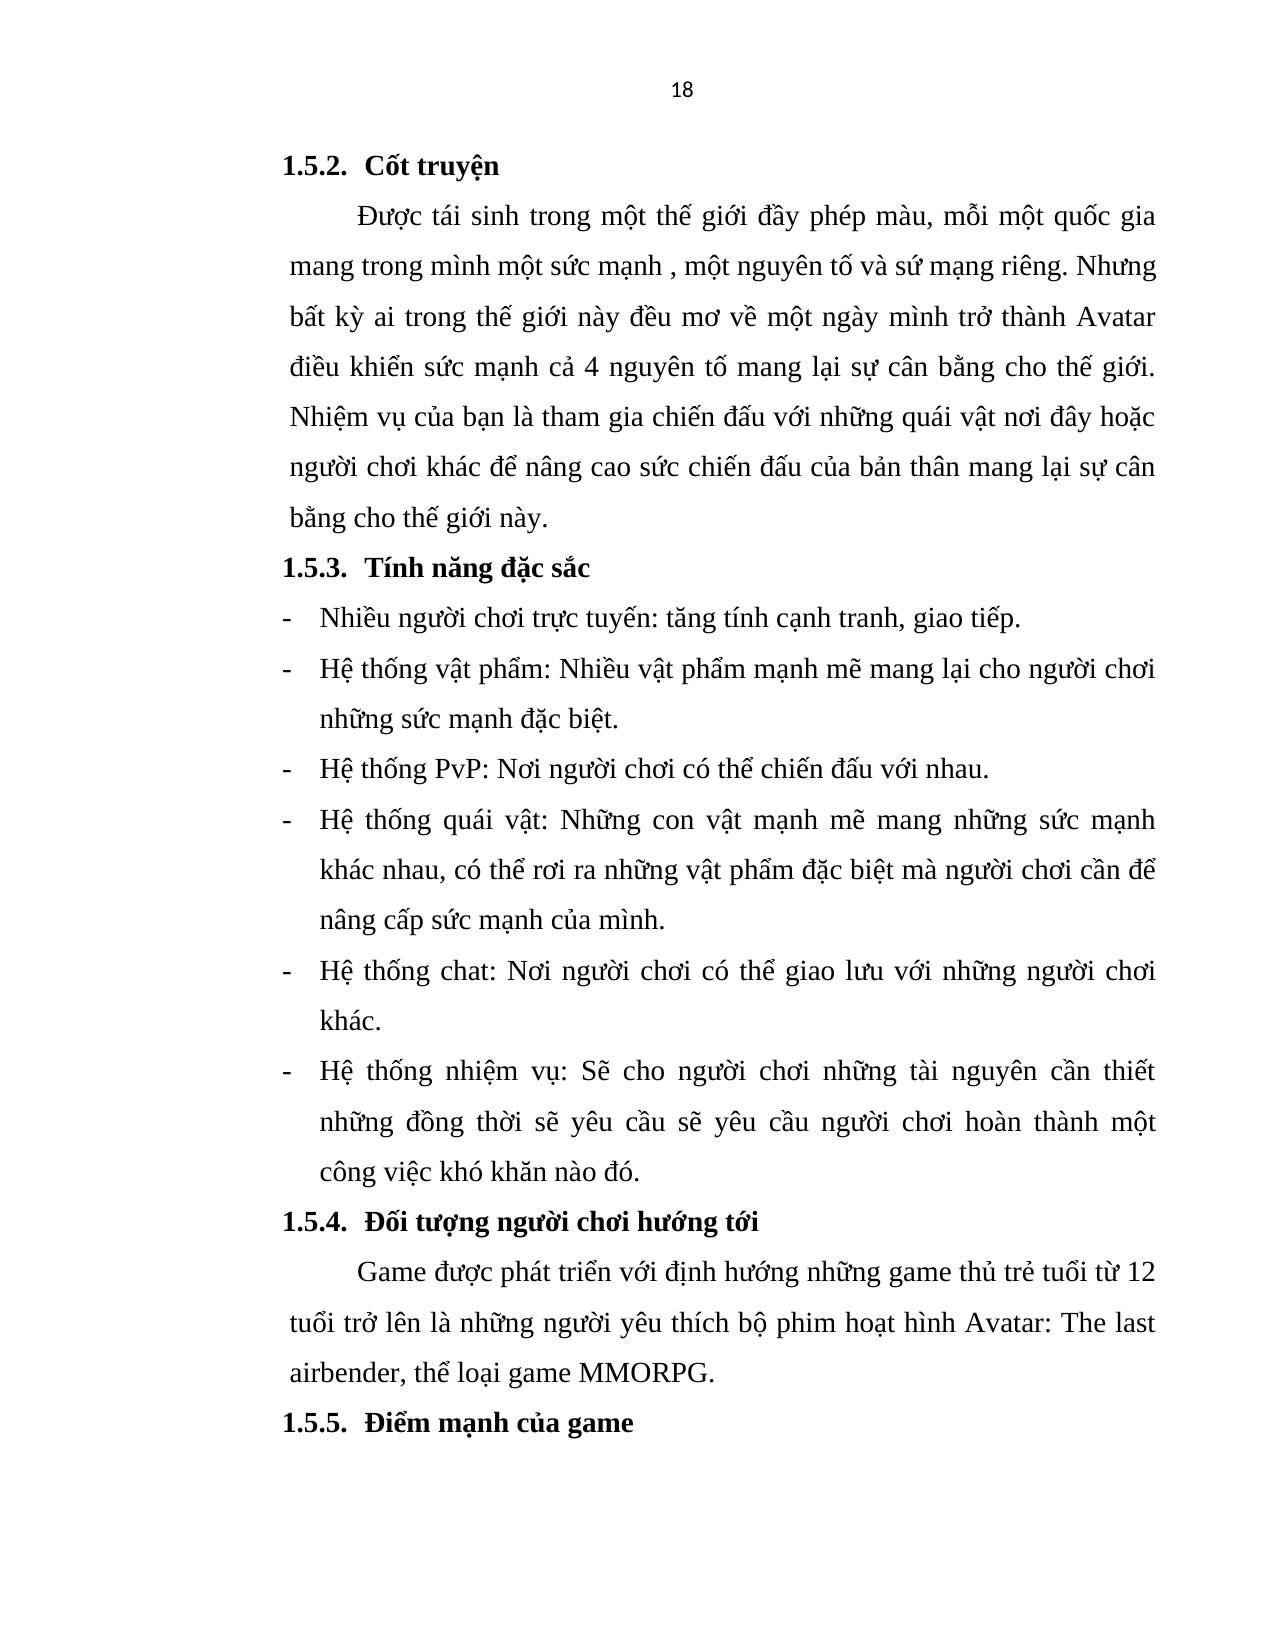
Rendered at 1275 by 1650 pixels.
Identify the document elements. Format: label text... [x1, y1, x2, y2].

list Hệ thống vật phẩm: Nhiều vật phẩm mạnh mẽ mang lại cho người chơi những sức mạnh đặc biệt. [282, 651, 1157, 735]
list Hệ thống chat: Nơi người chơi có thể giao lưu với những người chơi khác. [282, 953, 1157, 1037]
list Hệ thống quái vật: Những con vật mạnh mẽ mang những sức mạnh khác nhau, có thể rơi ra những vật phẩm đặc biệt mà người chơi cần để nâng cấp sức mạnh của mình. [282, 802, 1157, 936]
list Hệ thống PvP: Nơi người chơi có thể chiến đấu với nhau. [282, 751, 1157, 785]
list Game được phát triển với định hướng những game thủ trẻ tuổi từ 12 tuổi trở lên là những người yêu thích bộ phim hoạt hình Avatar: The last airbender, thể loại game MMORPG. [289, 1254, 1157, 1389]
list Tính năng đặc sắc [282, 550, 1157, 584]
list Nhiều người chơi trực tuyến: tăng tính cạnh tranh, giao tiếp. [282, 601, 1157, 634]
list Đối tượng người chơi hướng tới [282, 1204, 1157, 1238]
list Điểm mạnh của game [282, 1406, 1157, 1439]
list Hệ thống nhiệm vụ: Sẽ cho người chơi những tài nguyên cần thiết những đồng thời sẽ yêu cầu sẽ yêu cầu người chơi hoàn thành một công việc khó khăn nào đó. [282, 1053, 1157, 1187]
list Cốt truyện [282, 148, 1157, 181]
list Được tái sinh trong một thế giới đầy phép màu, mỗi một quốc gia mang trong mình một sức mạnh , một nguyên tố và sứ mạng riêng. Nhưng bất kỳ ai trong thế giới này đều mơ về một ngày mình trở thành Avatar điều khiển sức mạnh cả 4 nguyên tố mang lại sự cân bằng cho thế giới. Nhiệm vụ của bạn là tham gia chiến đấu với những quái vật nơi đây hoặc người chơi khác để nâng cao sức chiến đấu của bản thân mang lại sự cân bằng cho thế giới này. [289, 198, 1157, 533]
